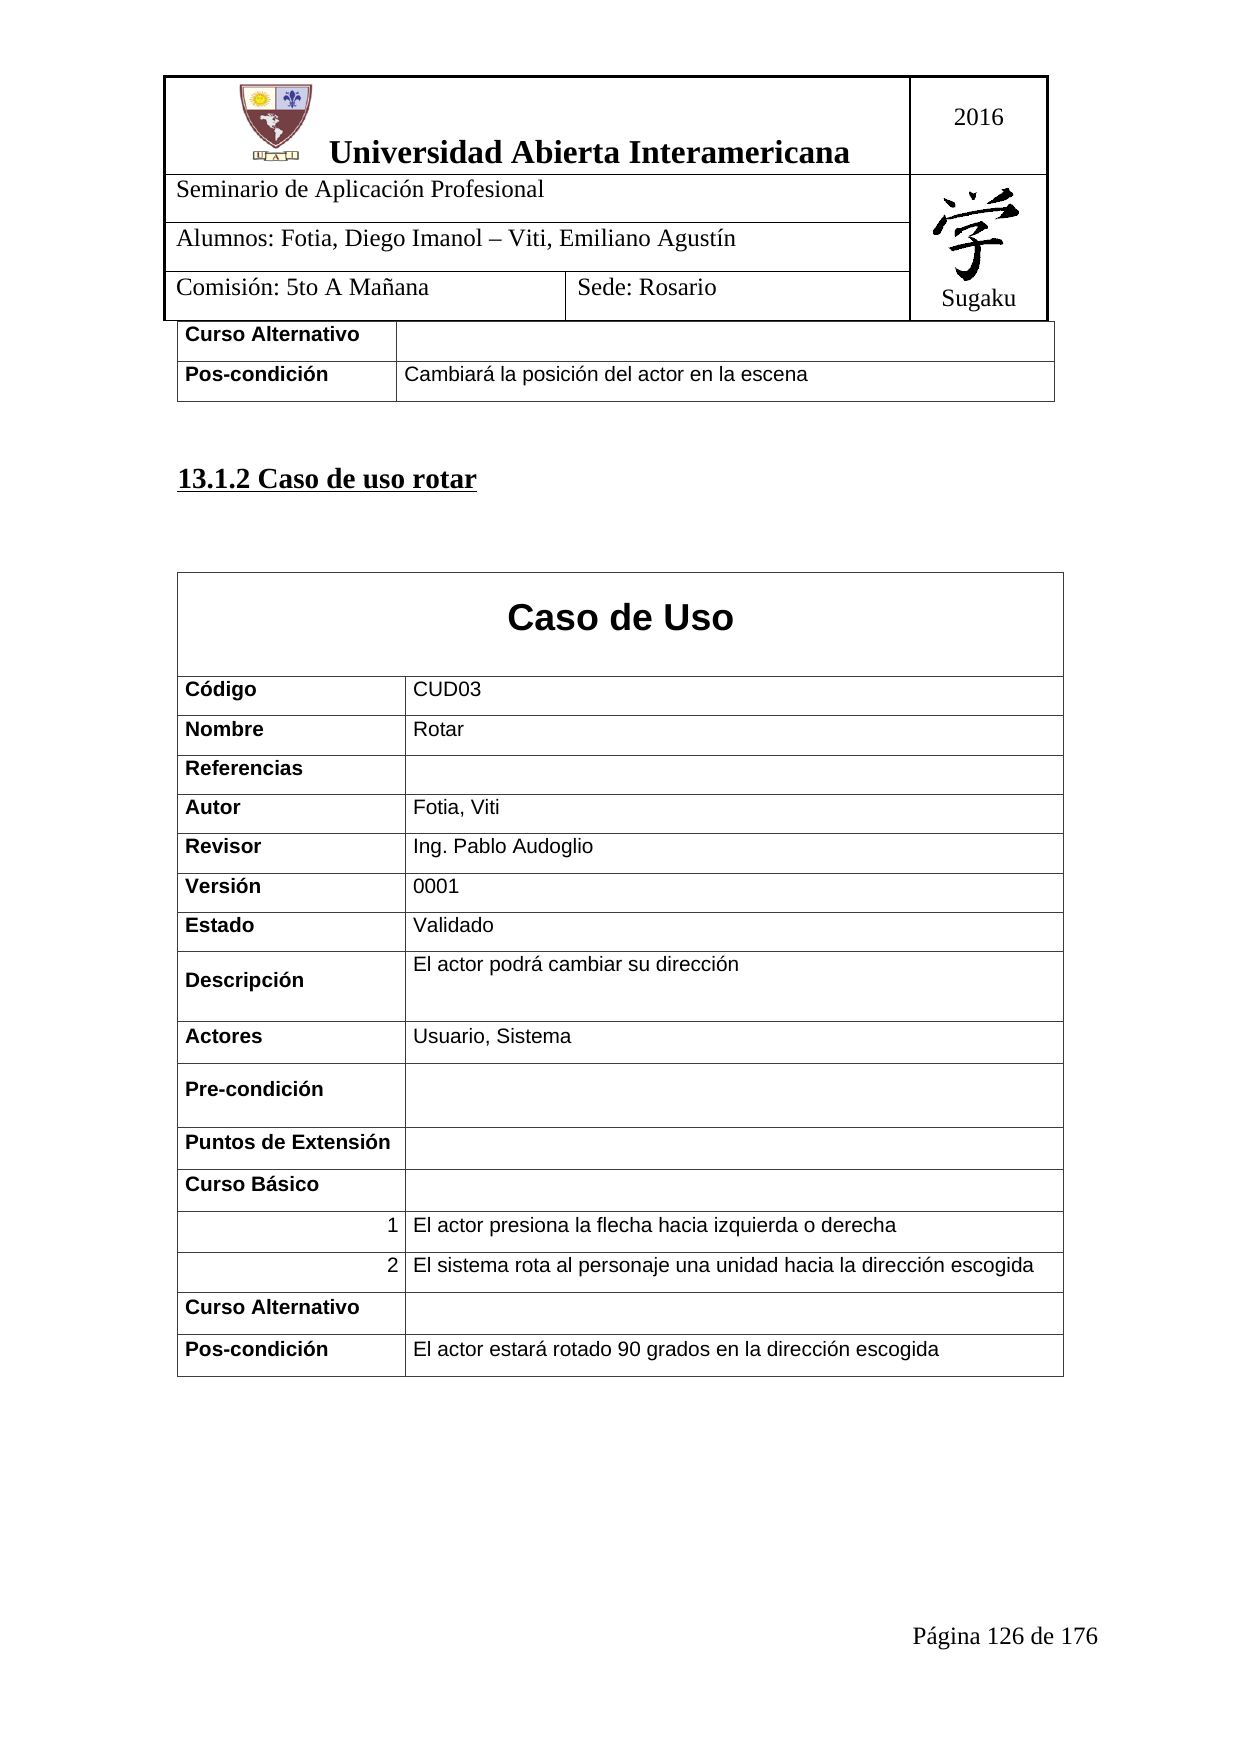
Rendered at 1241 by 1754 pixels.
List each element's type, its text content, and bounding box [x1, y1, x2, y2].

table_cell Pos-condición [178, 362, 396, 401]
table_cell [406, 1293, 1063, 1334]
table_cell Pos-condición [178, 1335, 405, 1376]
table_cell Pre-condición [178, 1064, 405, 1127]
table_cell Actores [178, 1022, 405, 1063]
table_cell [406, 1128, 1063, 1169]
table_cell [397, 322, 1054, 361]
table_cell Rotar [406, 716, 1063, 754]
table_cell [406, 756, 1063, 794]
table_cell Descripción [178, 952, 405, 1021]
table_cell CUD03 [406, 677, 1063, 715]
table_cell Referencias [178, 756, 405, 794]
table_cell Revisor [178, 834, 405, 872]
table_cell Puntos de Extensión [178, 1128, 405, 1169]
table_cell Fotia, Viti [406, 795, 1063, 833]
table_cell Curso Básico [178, 1170, 405, 1211]
table_cell Usuario, Sistema [406, 1022, 1063, 1063]
table_cell 1 [178, 1212, 405, 1252]
table_cell Código [178, 677, 405, 715]
picture [927, 181, 1030, 284]
table_cell El actor estará rotado 90 grados en la dirección escogida [406, 1335, 1063, 1376]
subtitle 13.1.2 Caso de uso rotar [177, 462, 1063, 495]
table_cell [406, 1064, 1063, 1127]
table_cell Versión [178, 874, 405, 912]
table_cell Cambiará la posición del actor en la escena [397, 362, 1054, 401]
picture [223, 78, 329, 164]
table_cell Curso Alternativo [178, 322, 396, 361]
table_cell El actor podrá cambiar su dirección [406, 952, 1063, 1021]
table_cell Estado [178, 913, 405, 951]
table_cell 2 [178, 1253, 405, 1292]
table_cell Autor [178, 795, 405, 833]
table_cell El actor presiona la flecha hacia izquierda o derecha [406, 1212, 1063, 1252]
table_cell Ing. Pablo Audoglio [406, 834, 1063, 872]
table_header Caso de Uso [178, 573, 1063, 676]
table_cell El sistema rota al personaje una unidad hacia la dirección escogida [406, 1253, 1063, 1292]
table_cell Validado [406, 913, 1063, 951]
table_cell Nombre [178, 716, 405, 754]
table_cell 0001 [406, 874, 1063, 912]
table_cell [406, 1170, 1063, 1211]
table_cell Curso Alternativo [178, 1293, 405, 1334]
